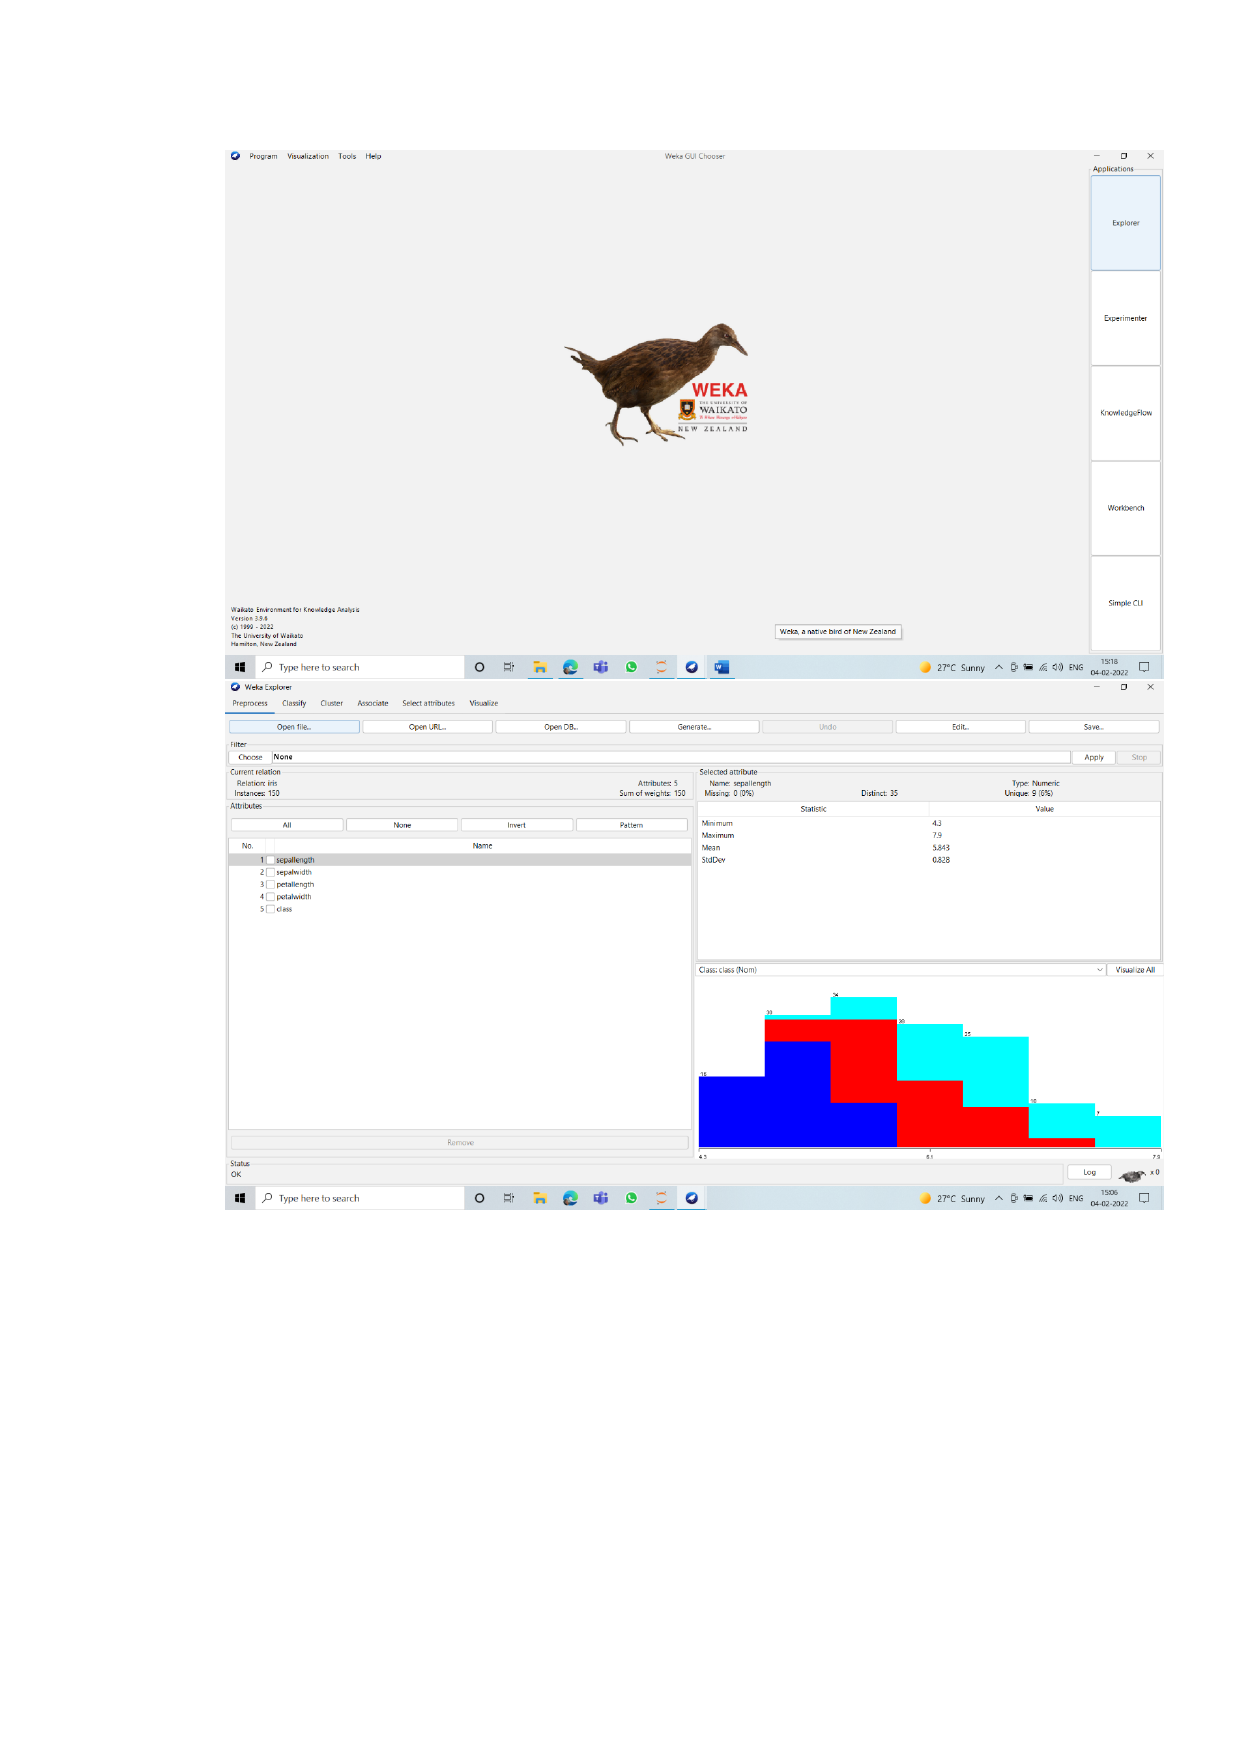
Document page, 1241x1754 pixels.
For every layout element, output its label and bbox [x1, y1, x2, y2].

picture [225, 681, 1164, 1210]
picture [225, 150, 1164, 679]
